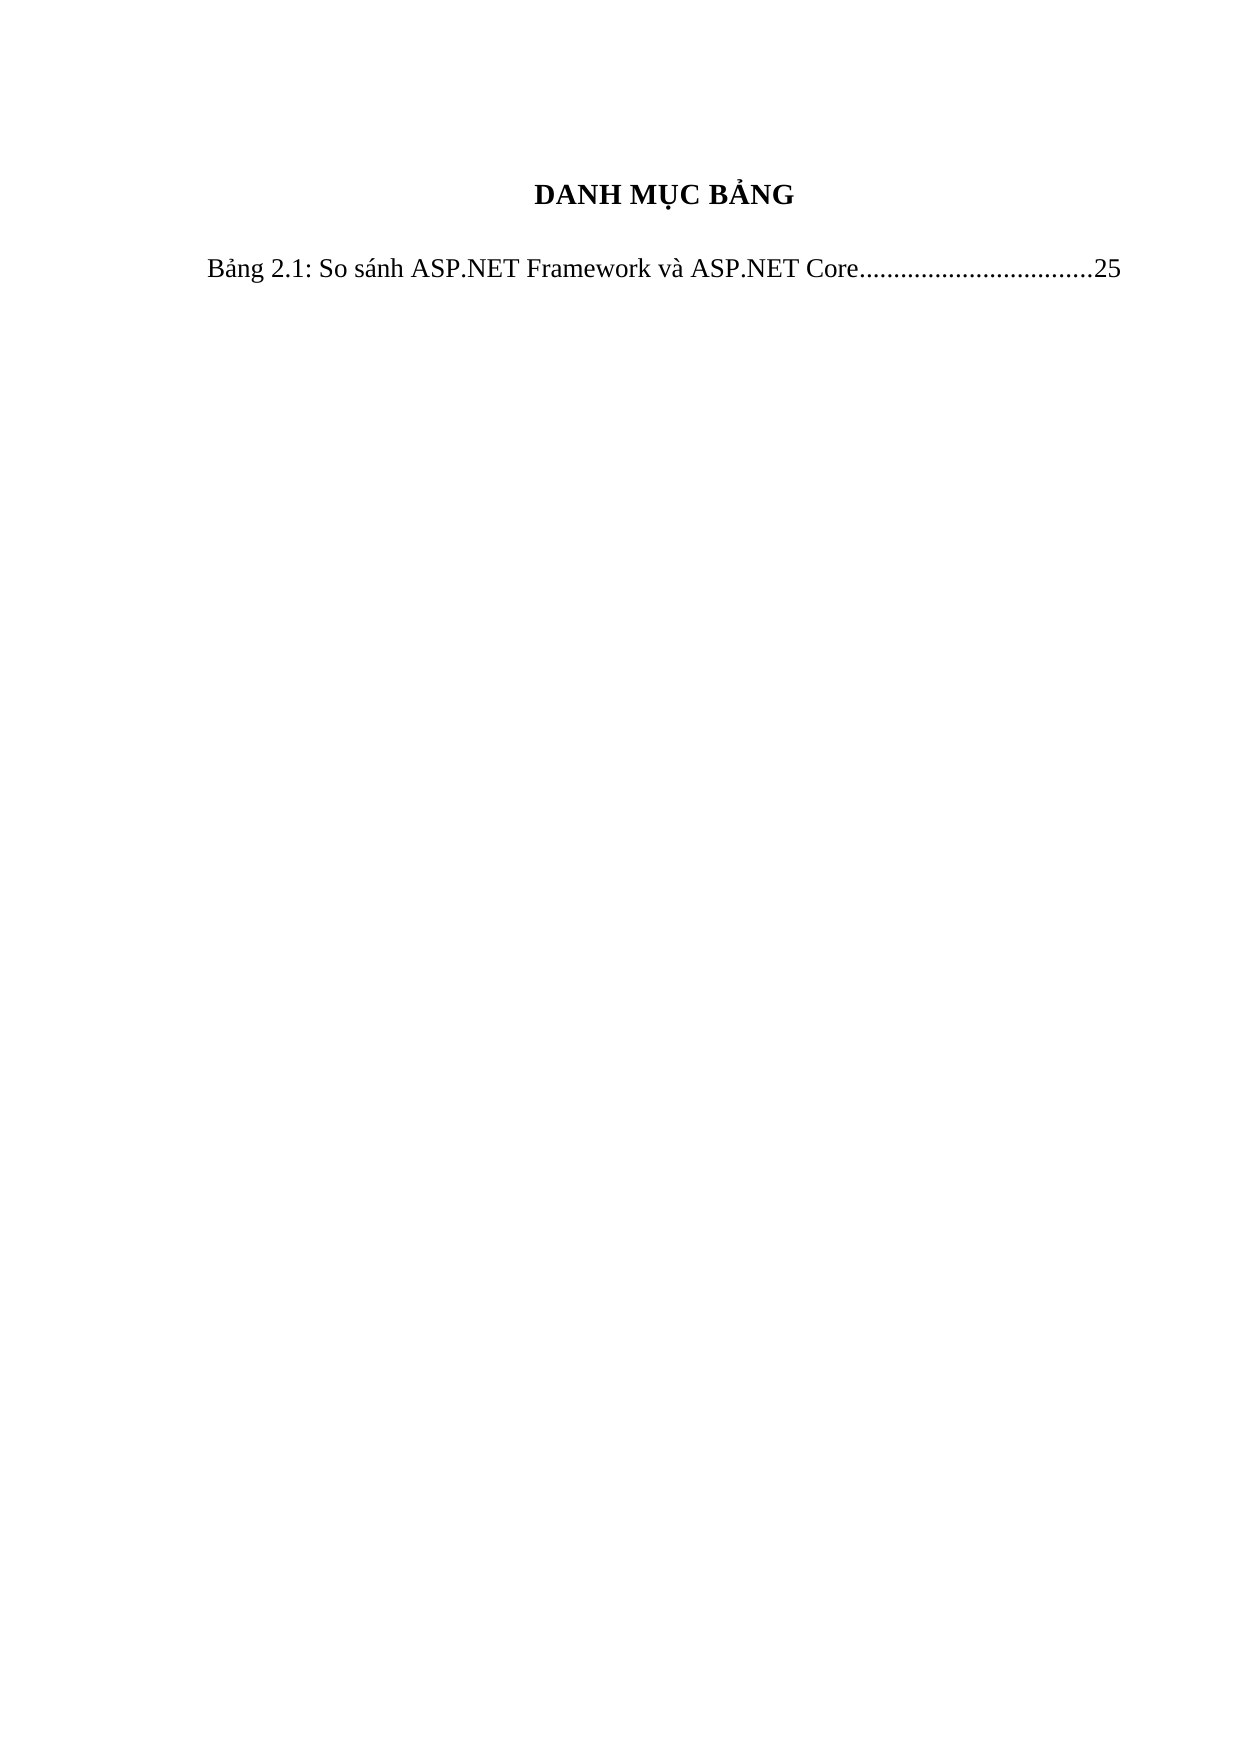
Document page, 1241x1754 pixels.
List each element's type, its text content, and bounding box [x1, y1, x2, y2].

title DANH MỤC BẢNG [207, 177, 1122, 211]
text Bảng 2.1: So sánh ASP.NET Framework và ASP.NET Core 25 [207, 252, 1122, 284]
